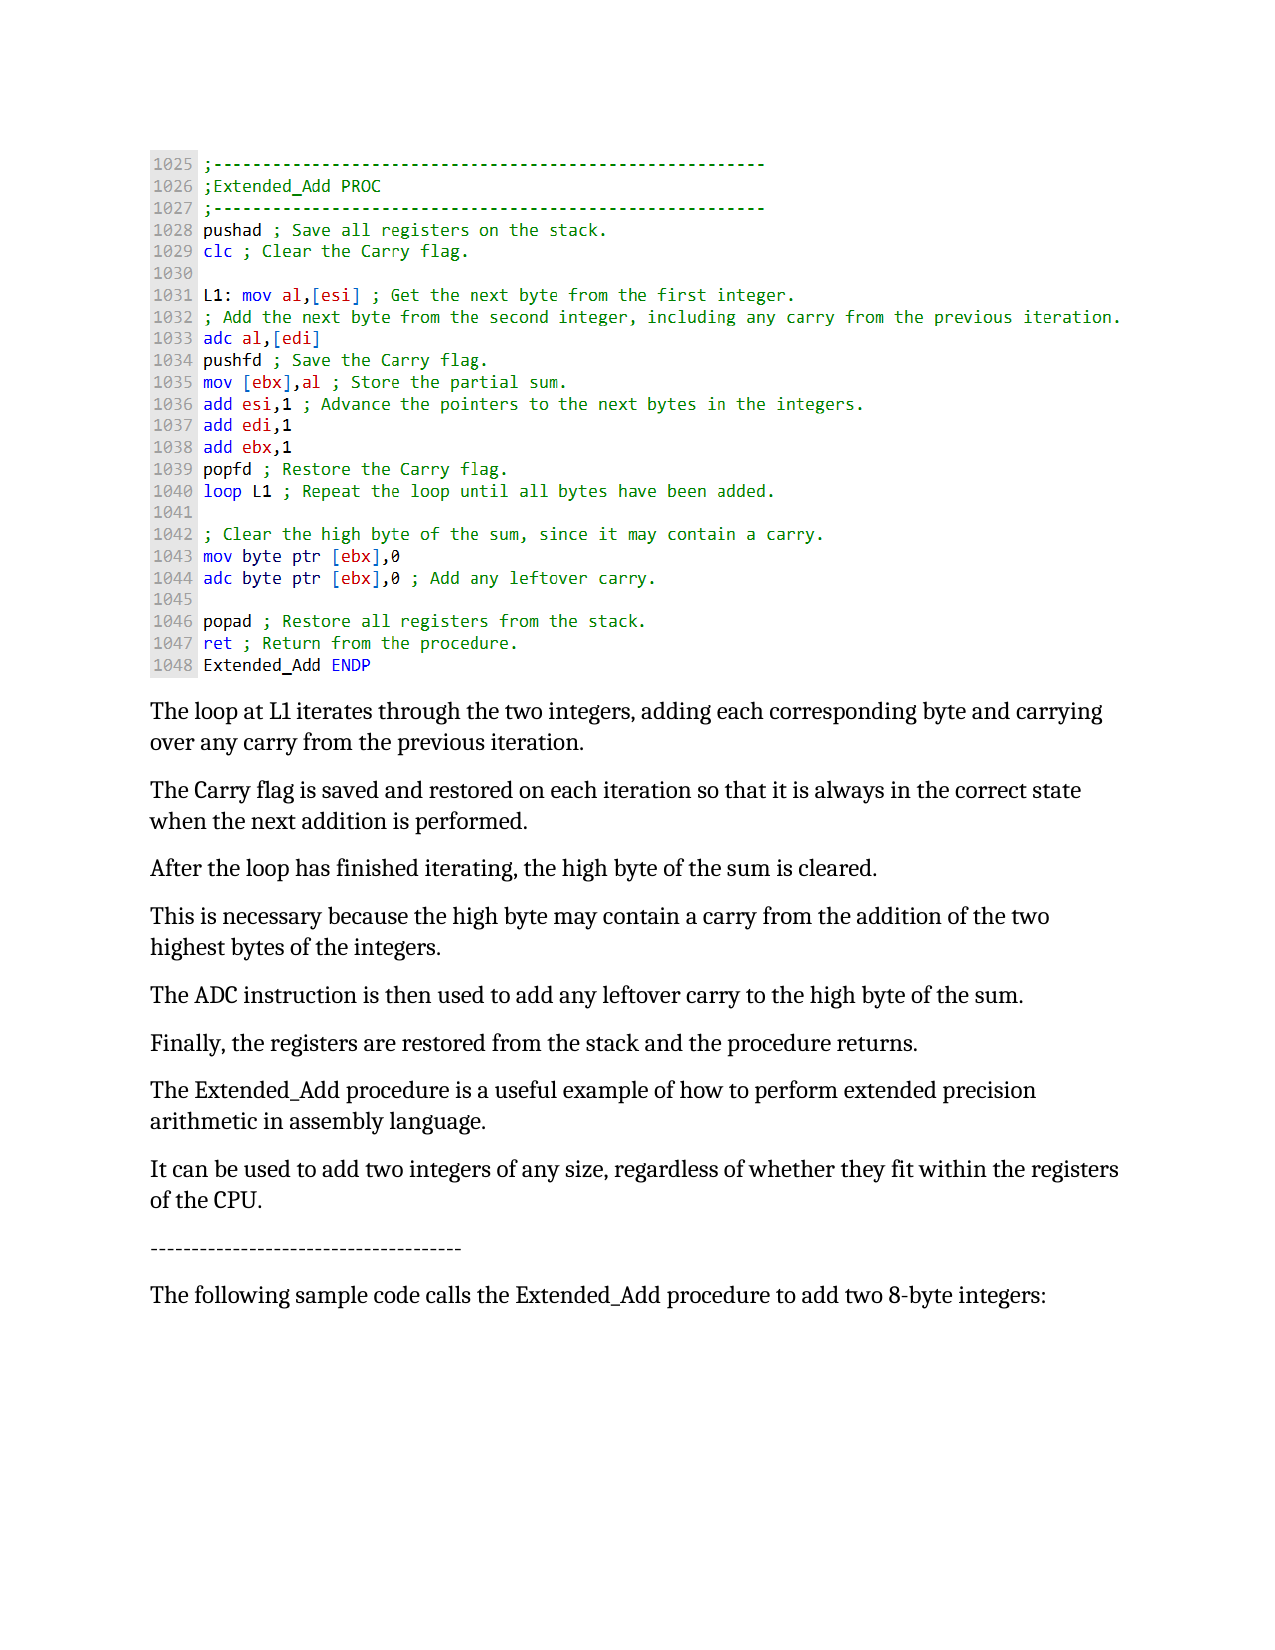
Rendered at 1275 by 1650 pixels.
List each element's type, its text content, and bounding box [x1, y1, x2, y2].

text After the loop has finished iterating, the high byte of the sum is cleared. [150, 854, 1125, 883]
text -------------------------------------- [150, 1234, 1125, 1262]
text It can be used to add two integers of any size, regardless of whether they fit within the registers of the CPU. [150, 1155, 1125, 1215]
text The Extended_Add procedure is a useful example of how to perform extended precision arithmetic in assembly language. [150, 1076, 1125, 1136]
picture [150, 150, 1125, 678]
text Finally, the registers are restored from the stack and the procedure returns. [150, 1028, 1125, 1057]
text The Carry flag is saved and restored on each iteration so that it is always in the correct state when the next addition is performed. [150, 776, 1125, 835]
text The ADC instruction is then used to add any leftover carry to the high byte of the sum. [150, 981, 1125, 1009]
text This is necessary because the high byte may contain a carry from the addition of the two highest bytes of the integers. [150, 902, 1125, 962]
text The following sample code calls the Extended_Add procedure to add two 8-byte integers: [150, 1281, 1125, 1310]
text The loop at L1 iterates through the two integers, adding each corresponding byte and carrying over any carry from the previous iteration. [150, 697, 1125, 757]
